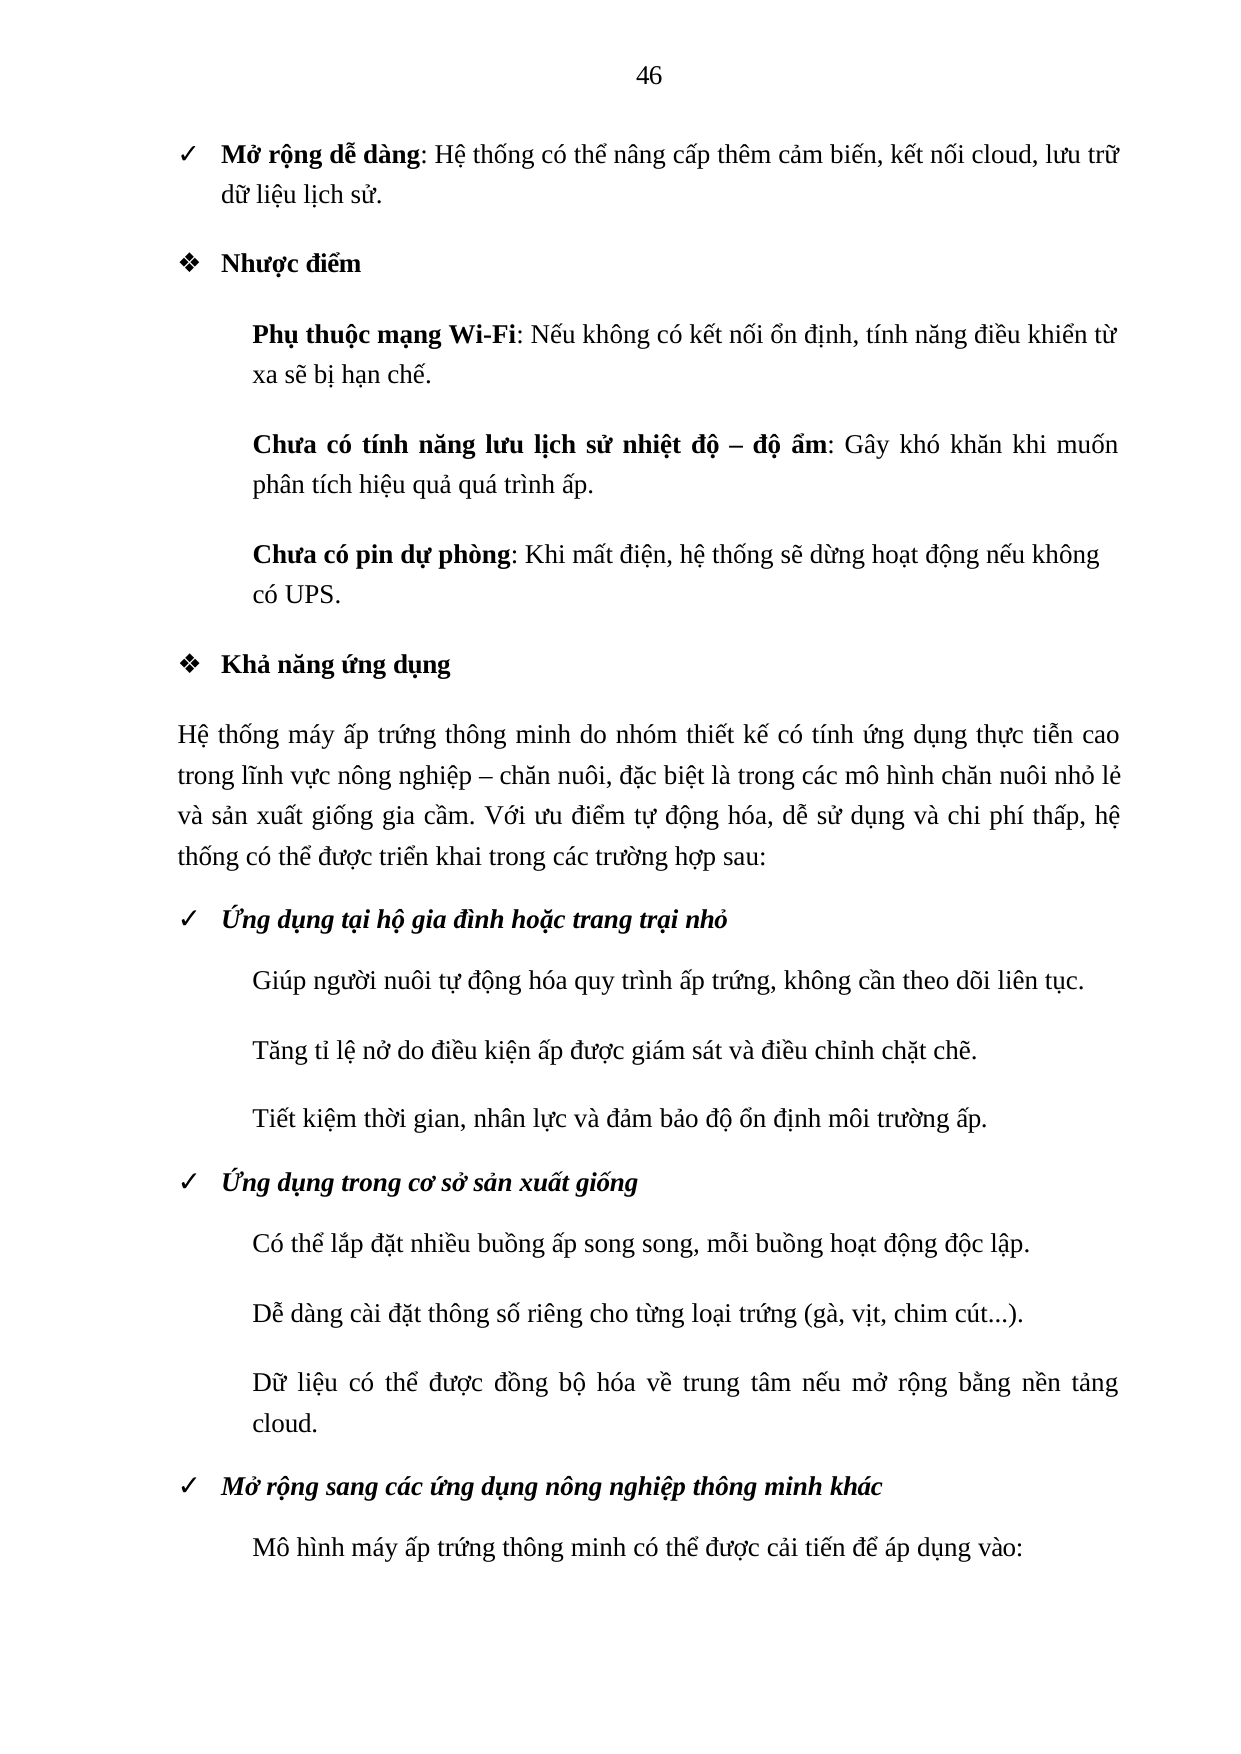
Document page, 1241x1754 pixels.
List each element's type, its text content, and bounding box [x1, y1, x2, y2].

list Mở rộng dễ dàng: Hệ thống có thể nâng cấp thêm cảm biến, kết nối cloud, lưu trữ dữ liệu lịch sử. [177, 134, 1122, 209]
subtitle Ứng dụng trong cơ sở sản xuất giống [177, 1162, 1211, 1200]
text Mô hình máy ấp trứng thông minh có thể được cải tiến để áp dụng vào: [252, 1531, 1211, 1562]
text Giúp người nuôi tự động hóa quy trình ấp trứng, không cần theo dõi liên tục. Tăng tỉ lệ nở do điều kiện ấp được giám sát và điều chỉnh chặt chẽ. [252, 964, 1085, 1065]
text Phụ thuộc mạng Wi-Fi: Nếu không có kết nối ổn định, tính năng điều khiển từ xa sẽ bị hạn chế. [252, 318, 1134, 390]
text Hệ thống máy ấp trứng thông minh do nhóm thiết kế có tính ứng dụng thực tiễn cao trong lĩnh vực nông nghiệp – chăn nuôi, đặc biệt là trong các mô hình chăn nuôi nhỏ lẻ và sản xuất giống gia cầm. Với ưu điểm tự động hóa, dễ sử dụng và chi phí thấp, hệ thống có thể được triển khai trong các trường hợp sau: [177, 719, 1122, 871]
text Có thể lắp đặt nhiều buồng ấp song song, mỗi buồng hoạt động độc lập. Dễ dàng cài đặt thông số riêng cho từng loại trứng (gà, vịt, chim cút...). [252, 1228, 1055, 1328]
subtitle Mở rộng sang các ứng dụng nông nghiệp thông minh khác [177, 1465, 1211, 1503]
subtitle Khả năng ứng dụng [177, 644, 1211, 681]
text Chưa có tính năng lưu lịch sử nhiệt độ – độ ẩm: Gây khó khăn khi muốn phân tích hiệu quả quá trình ấp. [252, 428, 1134, 500]
text Chưa có pin dự phòng: Khi mất điện, hệ thống sẽ dừng hoạt động nếu không có UPS. [252, 538, 1118, 610]
subtitle Nhược điểm [177, 244, 1211, 281]
subtitle Ứng dụng tại hộ gia đình hoặc trang trại nhỏ [177, 898, 1211, 937]
text Dữ liệu có thể được đồng bộ hóa về trung tâm nếu mở rộng bằng nền tảng cloud. [252, 1366, 1134, 1438]
text Tiết kiệm thời gian, nhân lực và đảm bảo độ ổn định môi trường ấp. [252, 1103, 1211, 1134]
